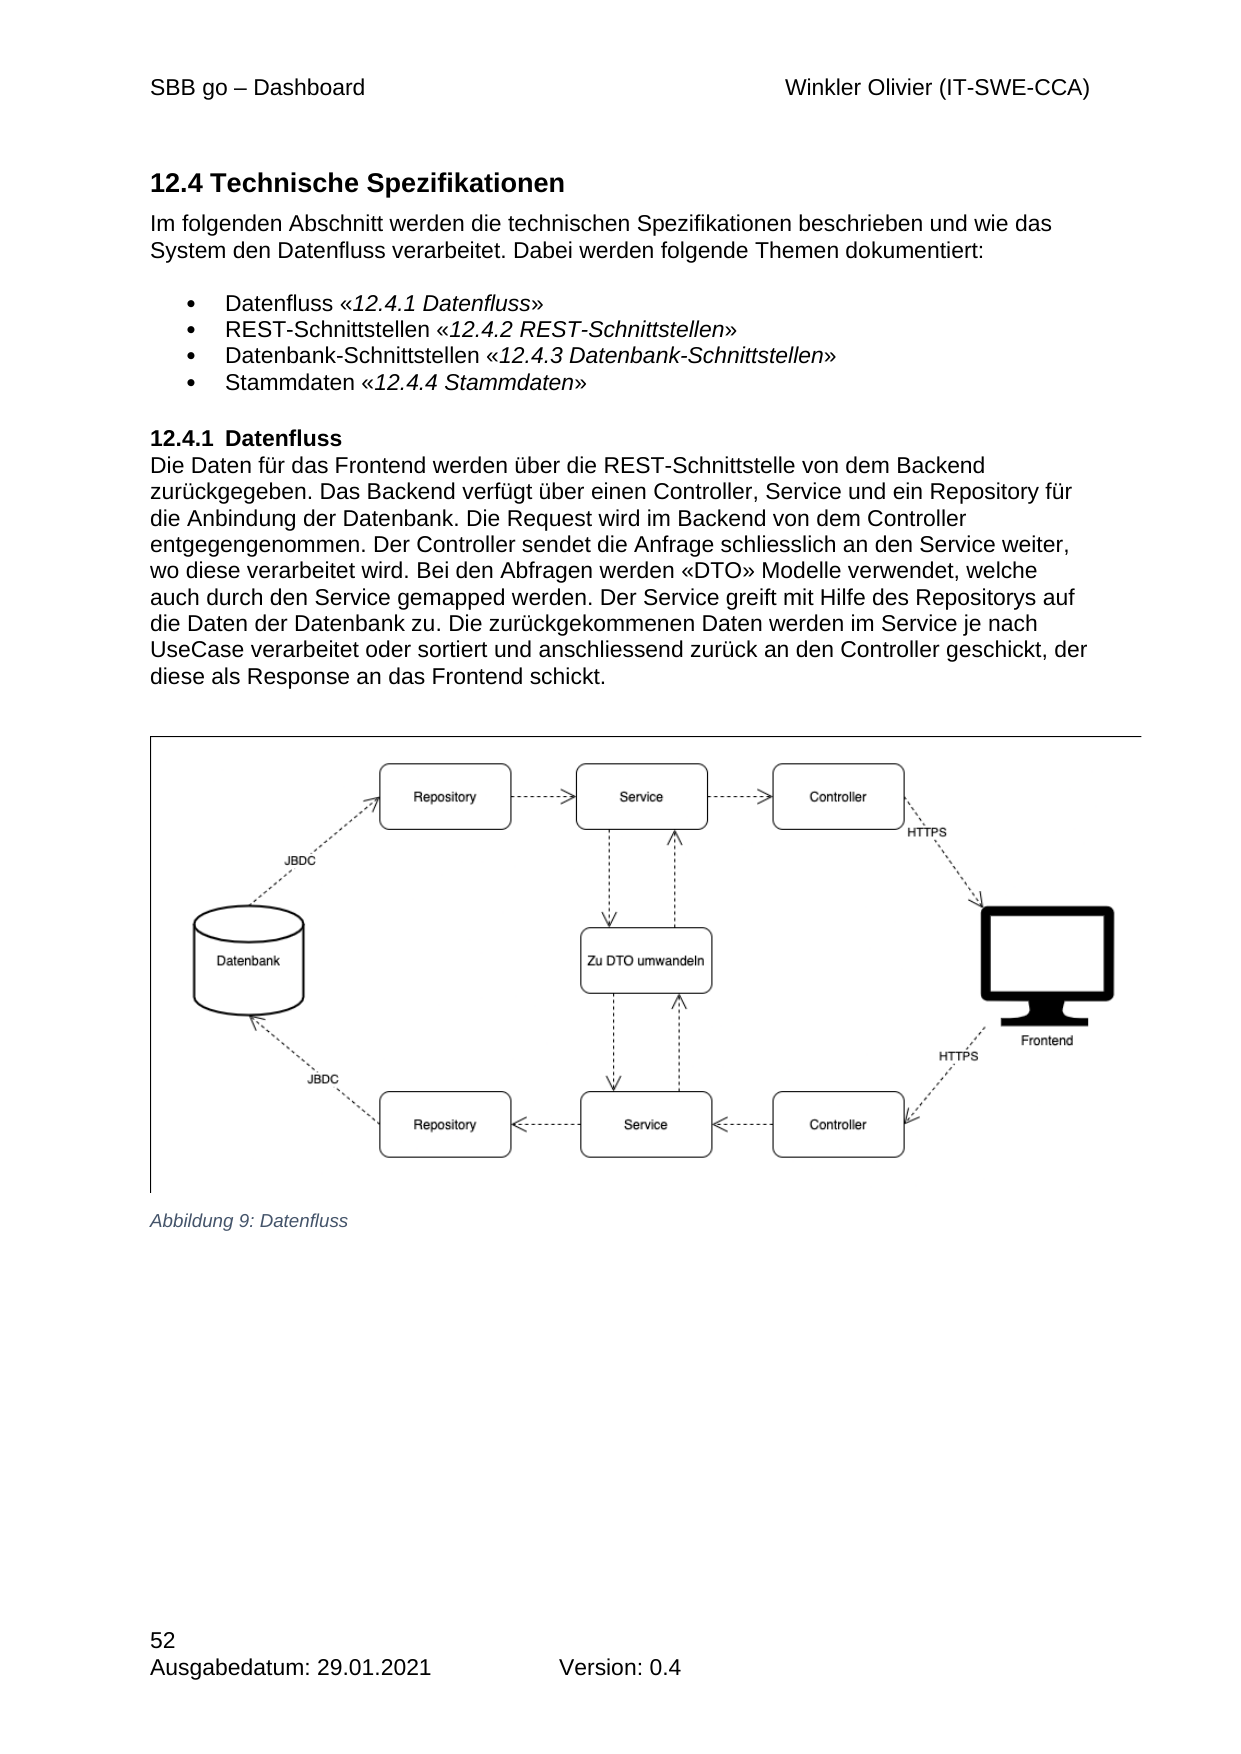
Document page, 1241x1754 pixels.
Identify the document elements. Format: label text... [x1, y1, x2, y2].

list Datenfluss «12.6.1 Datenfluss» [187, 289, 1090, 316]
subtitle Datenfluss [150, 425, 1090, 452]
list Stammdaten «12.6.4 Stammdaten» [187, 368, 1090, 395]
picture [150, 736, 1141, 1193]
text Die Daten für das Frontend werden über die REST-Schnittstelle von dem Backend zurückgegeben. Das Backend verfügt über einen Controller, Service und ein Repository für die Anbindung der Datenbank. Die Request wird im Backend von dem Controller entgegengenommen. Der Controller sendet die Anfrage schliesslich an den Service weiter, wo diese verarbeitet wird. Bei den Abfragen werden «DTO» Modelle verwendet, welche auch durch den Service gemapped werden. Der Service greift mit Hilfe des Repositorys auf die Daten der Datenbank zu. Die zurückgekommenen Daten werden im Service je nach UseCase verarbeitet oder sortiert und anschliessend zurück an den Controller geschickt, der diese als Response an das Frontend schickt. [150, 452, 1090, 689]
text Im folgenden Abschnitt werden die technischen Spezifikationen beschrieben und wie das System den Datenfluss verarbeitet. Dabei werden folgende Themen dokumentiert: [150, 210, 1090, 263]
subtitle Technische Spezifikationen [150, 167, 1090, 198]
list Datenbank-Schnittstellen «12.6.3 Datenbank-Schnittstellen» [187, 342, 1090, 368]
list REST-Schnittstellen «12.6.2 REST-Schnittstellen» [187, 316, 1090, 342]
